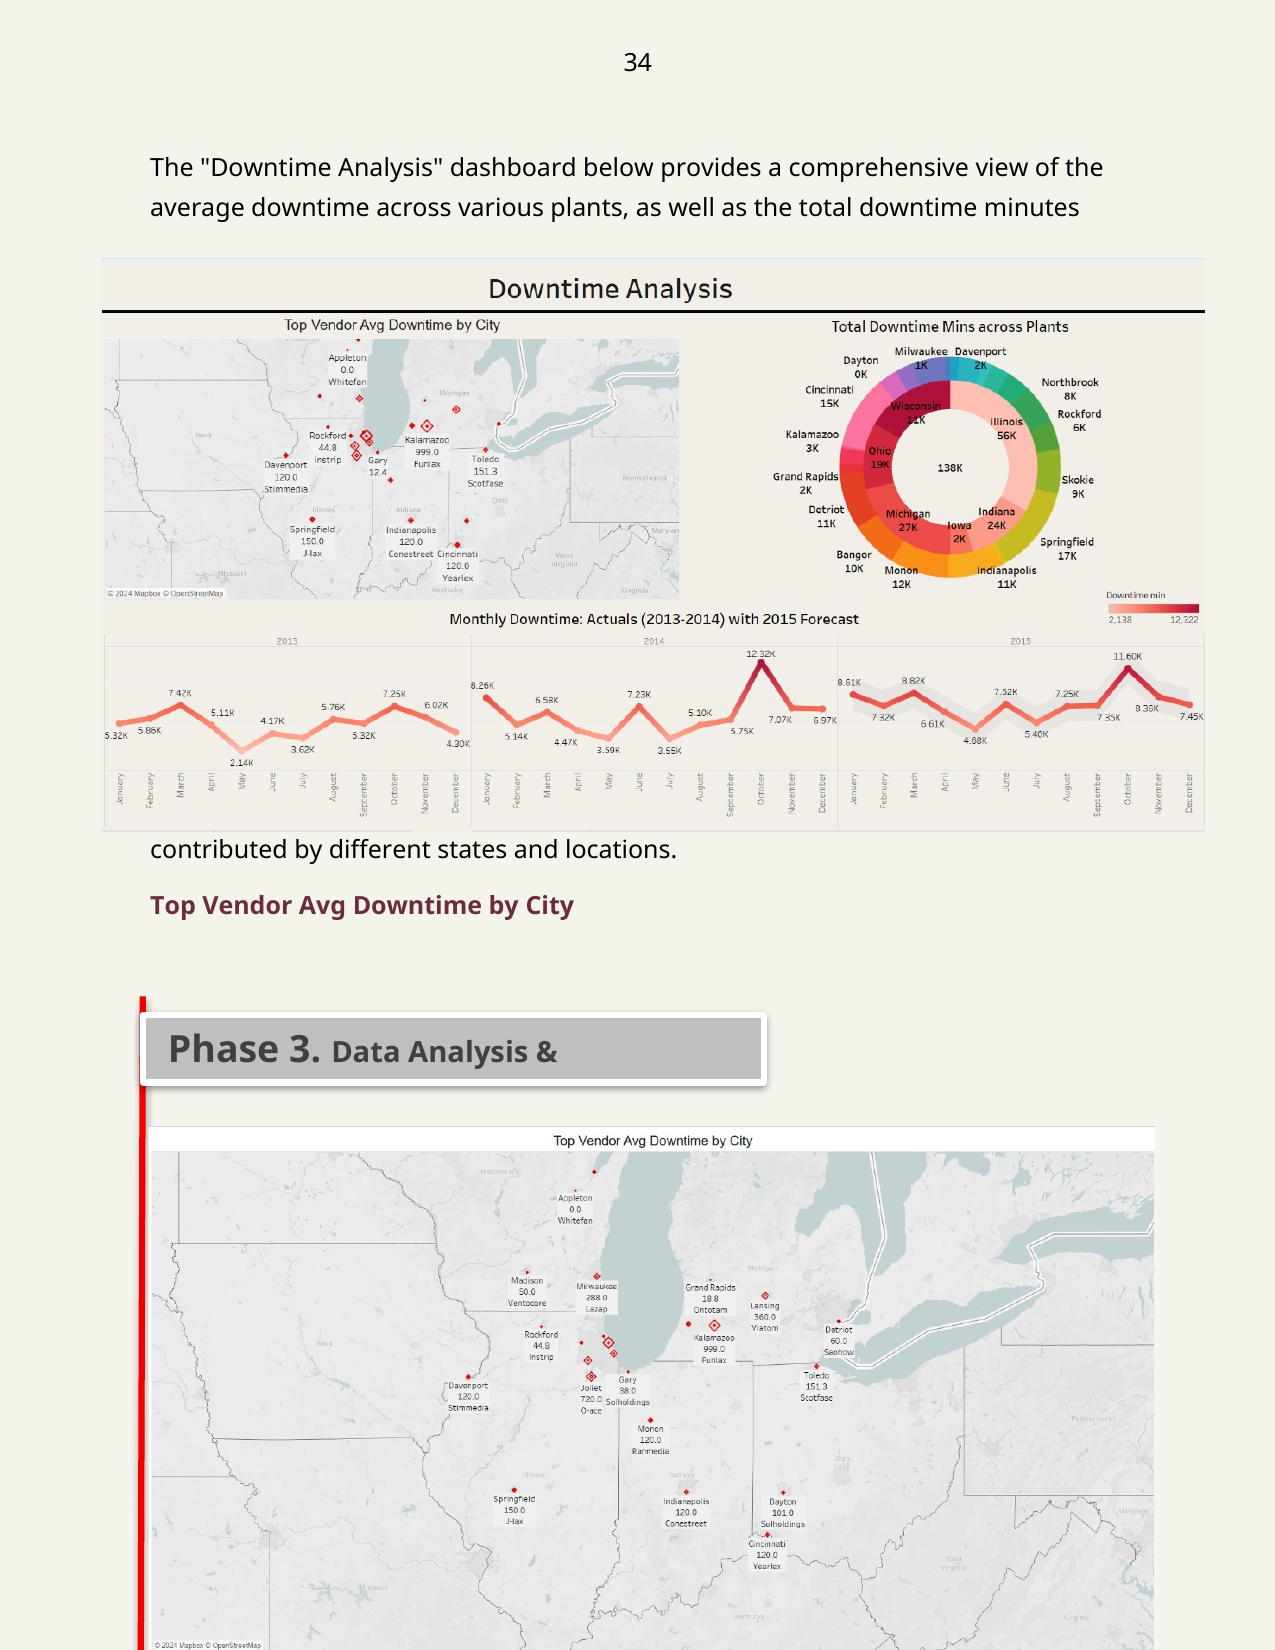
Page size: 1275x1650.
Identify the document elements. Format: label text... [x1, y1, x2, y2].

picture [147, 1126, 1155, 1650]
text Top Vendor Avg Downtime by City [150, 888, 1125, 922]
picture [101, 258, 1205, 832]
text The "Downtime Analysis" dashboard below provides a comprehensive view of the average downtime across various plants, as well as the total downtime minutes contributed by different states and locations. [150, 832, 1125, 866]
text The "Downtime Analysis" dashboard below provides a comprehensive view of the average downtime across various plants, as well as the total downtime minutes contributed by different states and locations. [150, 150, 1125, 258]
